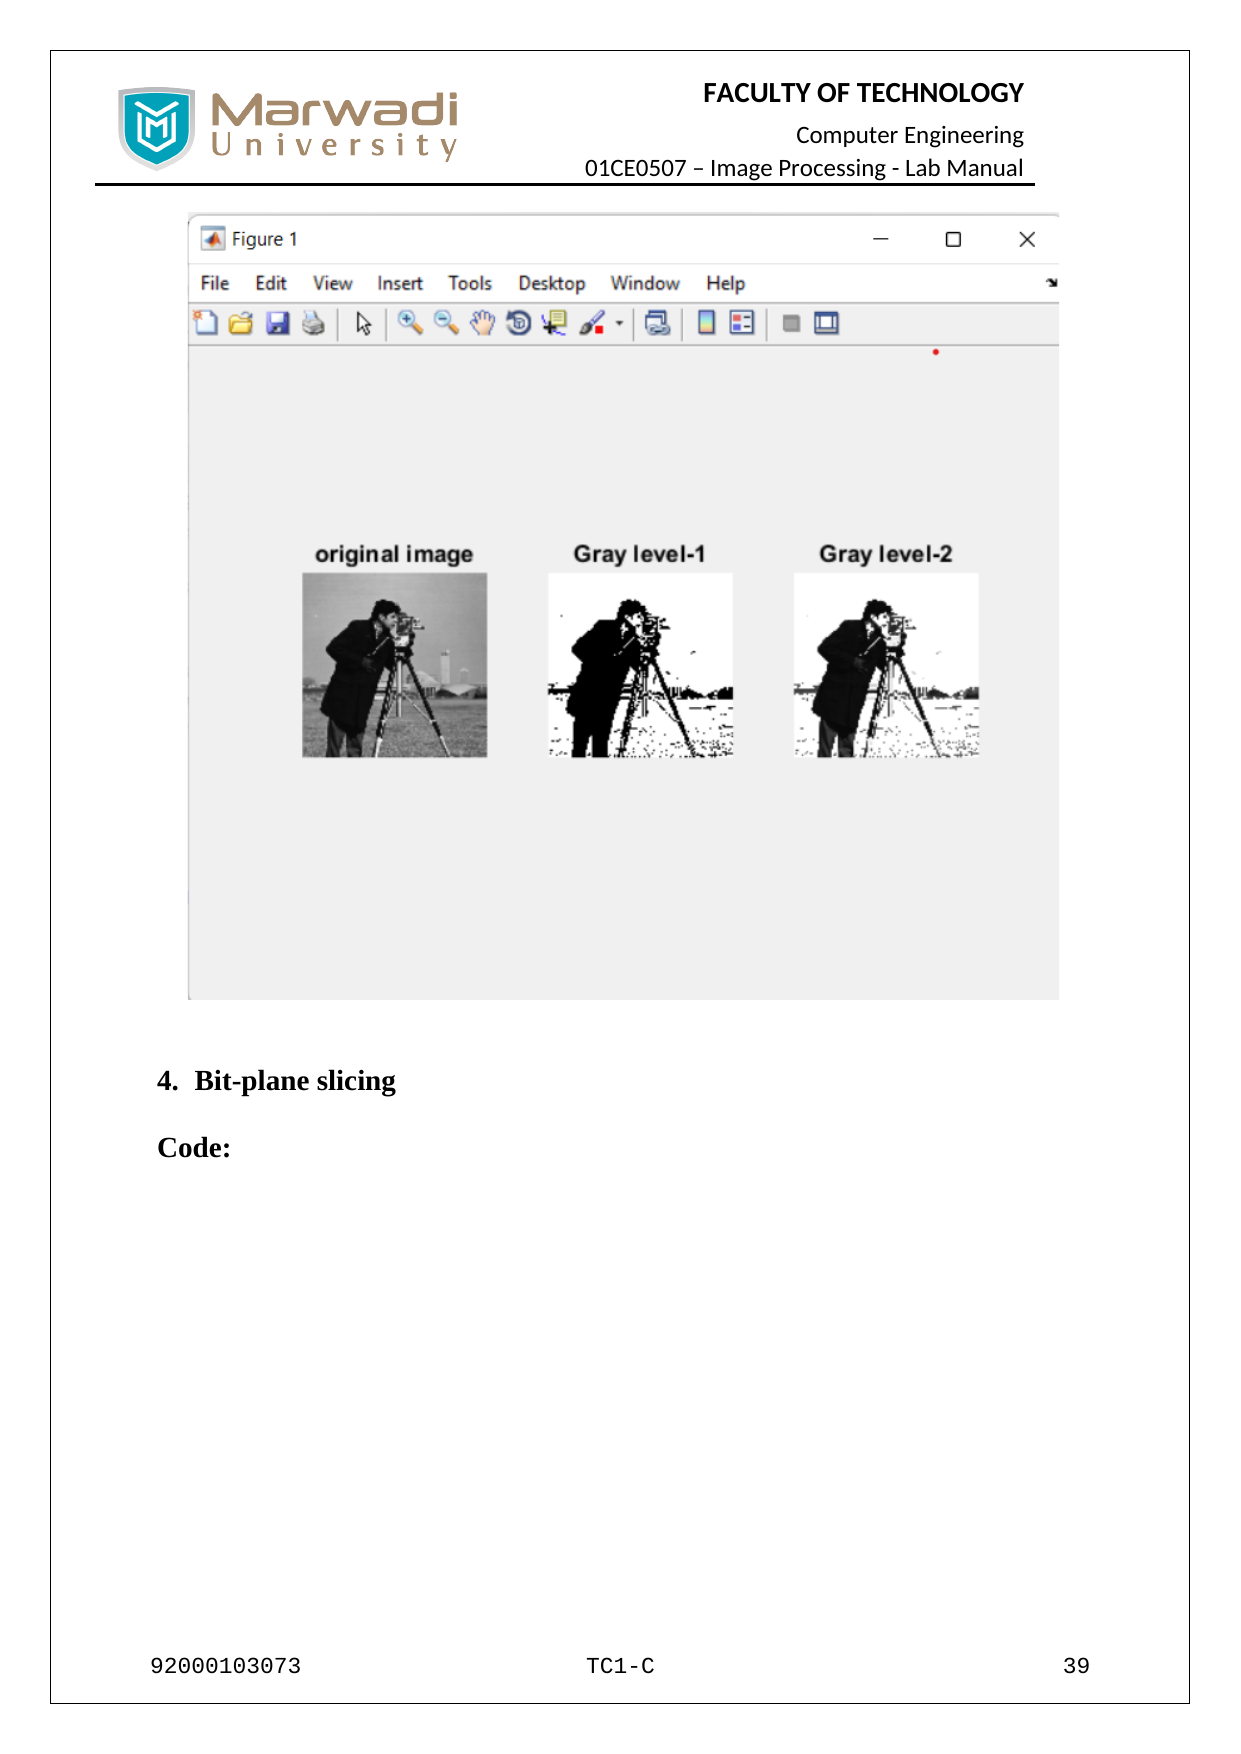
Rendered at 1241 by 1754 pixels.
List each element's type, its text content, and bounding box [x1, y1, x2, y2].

picture [187, 212, 1060, 1000]
text Code: [157, 1130, 1090, 1163]
list Bit-plane slicing [157, 1063, 1090, 1097]
picture [106, 73, 469, 182]
